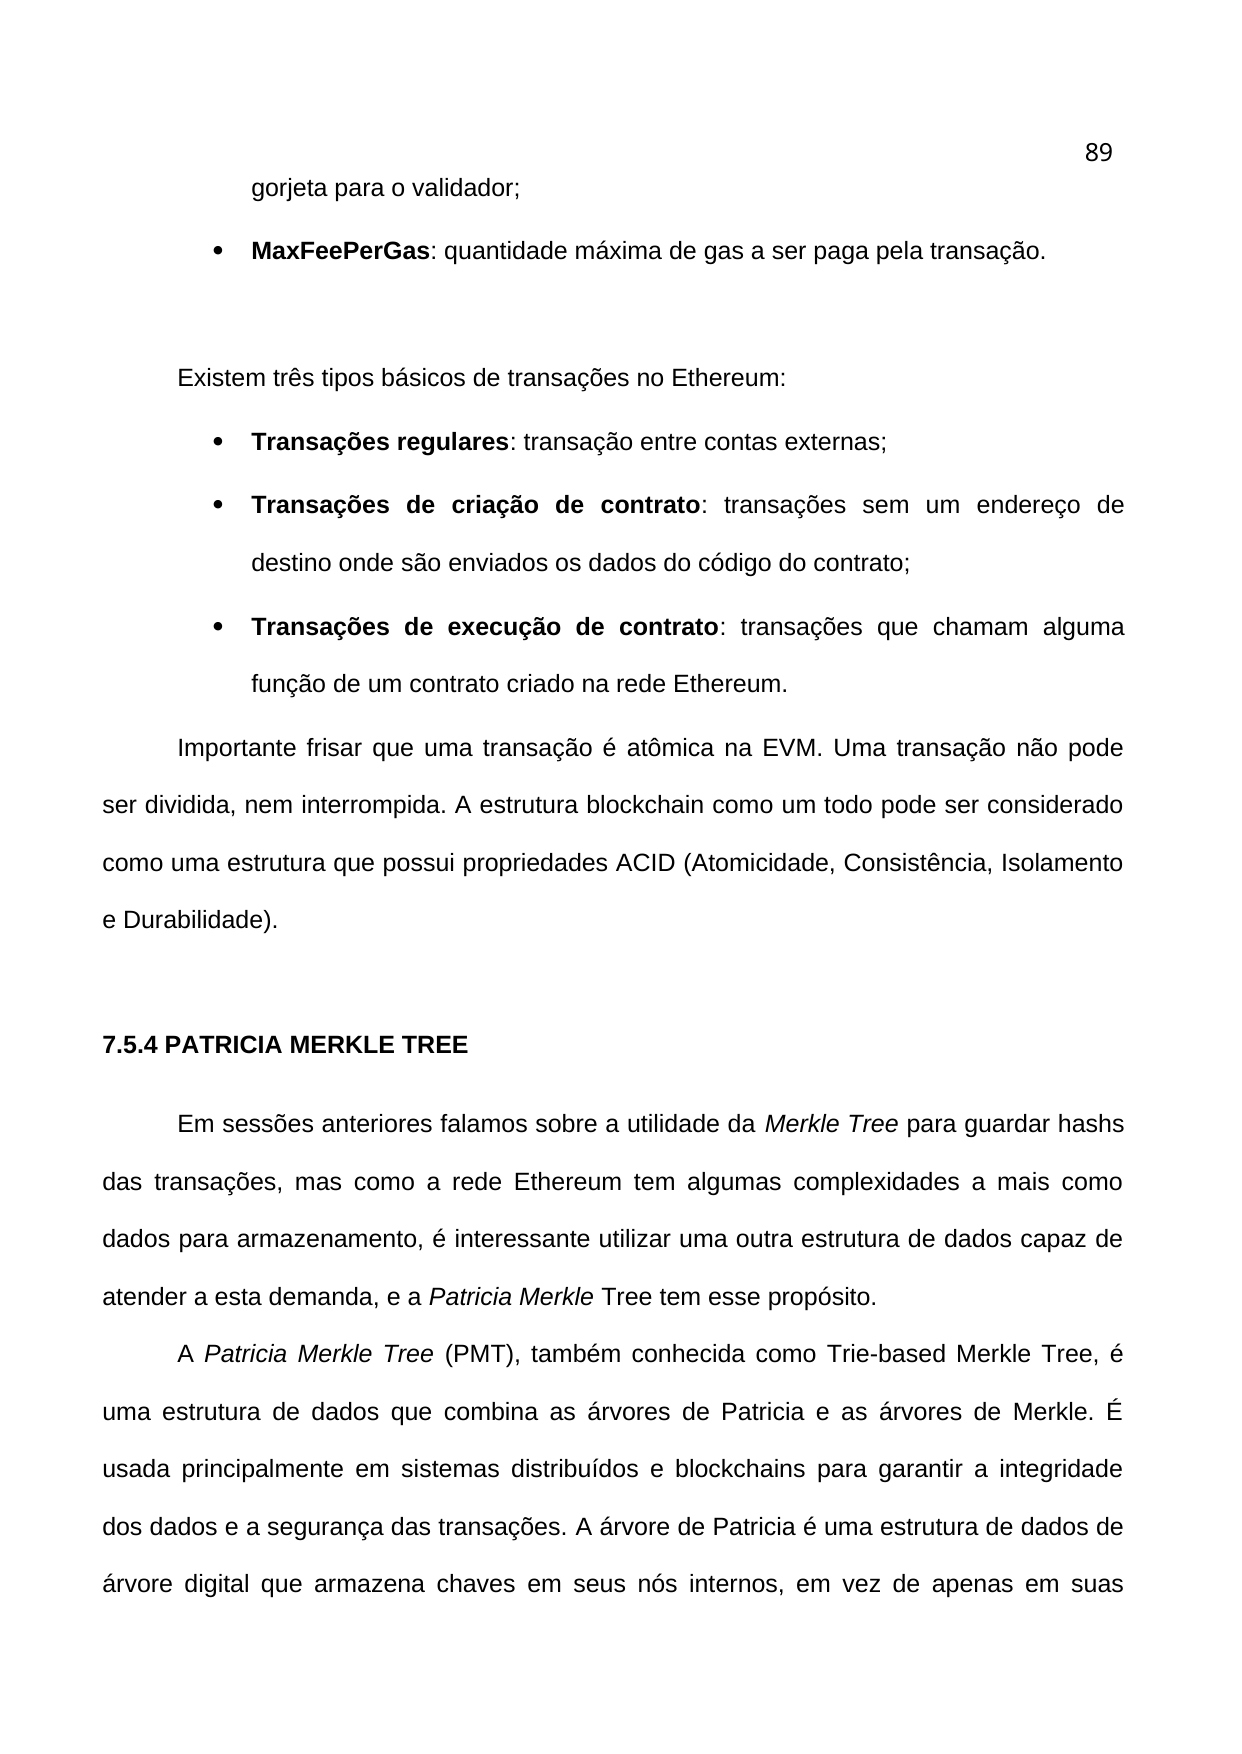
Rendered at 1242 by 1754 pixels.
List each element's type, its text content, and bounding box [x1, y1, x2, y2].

text Importante frisar que uma transação é atômica na EVM. Uma transação não pode ser dividida, nem interrompida. A estrutura blockchain como um todo pode ser considerado como uma estrutura que possui propriedades ACID (Atomicidade, Consistência, Isolamento e Durabilidade). [102, 733, 1125, 934]
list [213, 173, 1125, 202]
text Existem três tipos básicos de transações no Ethereum: [102, 363, 1125, 392]
list MaxFeePerGas: quantidade máxima de gas a ser paga pela transação. [213, 236, 1125, 265]
list Transações regulares: transação entre contas externas; [213, 427, 1125, 456]
text Em sessões anteriores falamos sobre a utilidade da Merkle Tree para guardar hashs das transações, mas como a rede Ethereum tem algumas complexidades a mais como dados para armazenamento, é interessante utilizar uma outra estrutura de dados capaz de atender a esta demanda, e a Patricia Merkle Tree tem esse propósito. [102, 1109, 1125, 1311]
subtitle 7.5.4 PATRICIA MERKLE TREE [102, 1030, 1125, 1059]
list Transações de execução de contrato: transações que chamam alguma função de um contrato criado na rede Ethereum. [213, 612, 1125, 698]
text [102, 1339, 1125, 1598]
list Transações de criação de contrato: transações sem um endereço de destino onde são enviados os dados do código do contrato; [213, 491, 1125, 577]
